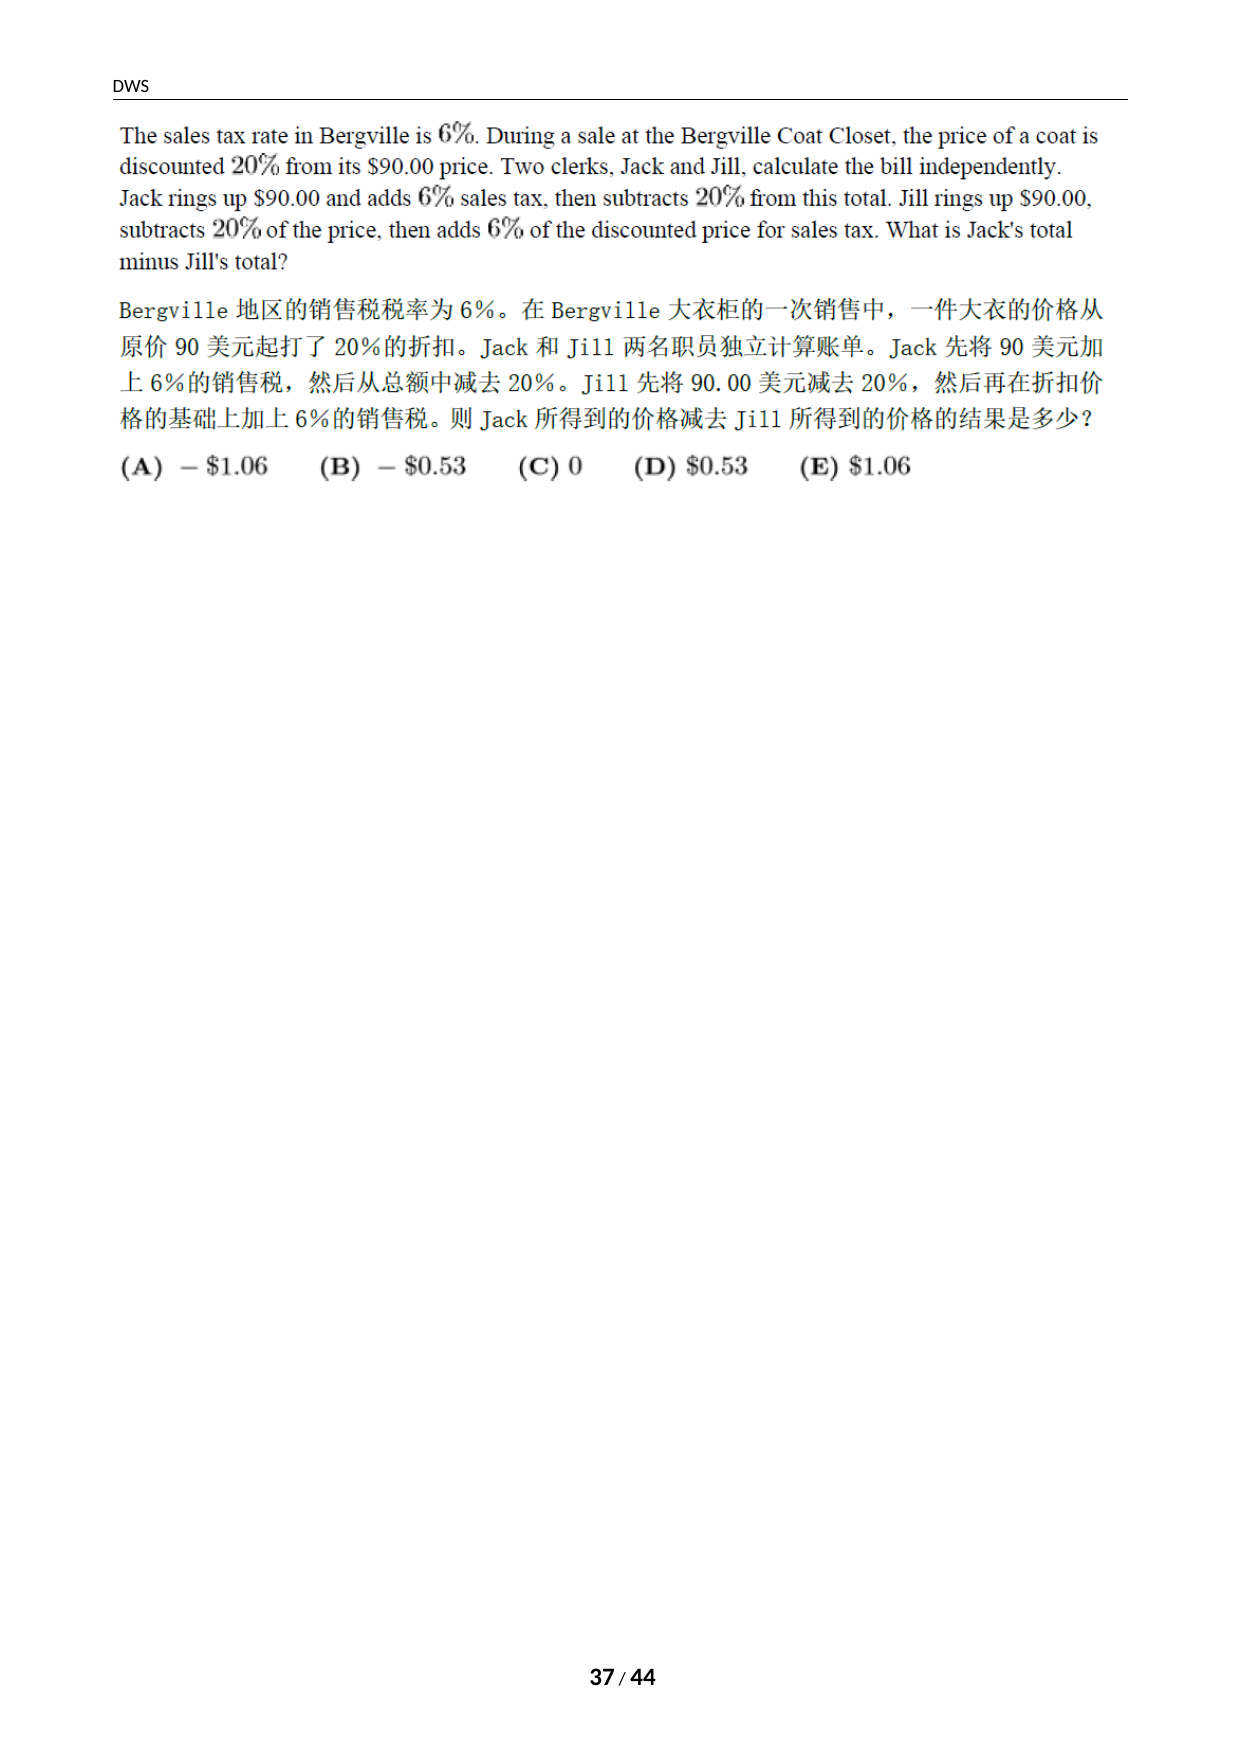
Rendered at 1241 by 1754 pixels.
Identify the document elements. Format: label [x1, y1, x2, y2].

picture [112, 118, 1128, 496]
